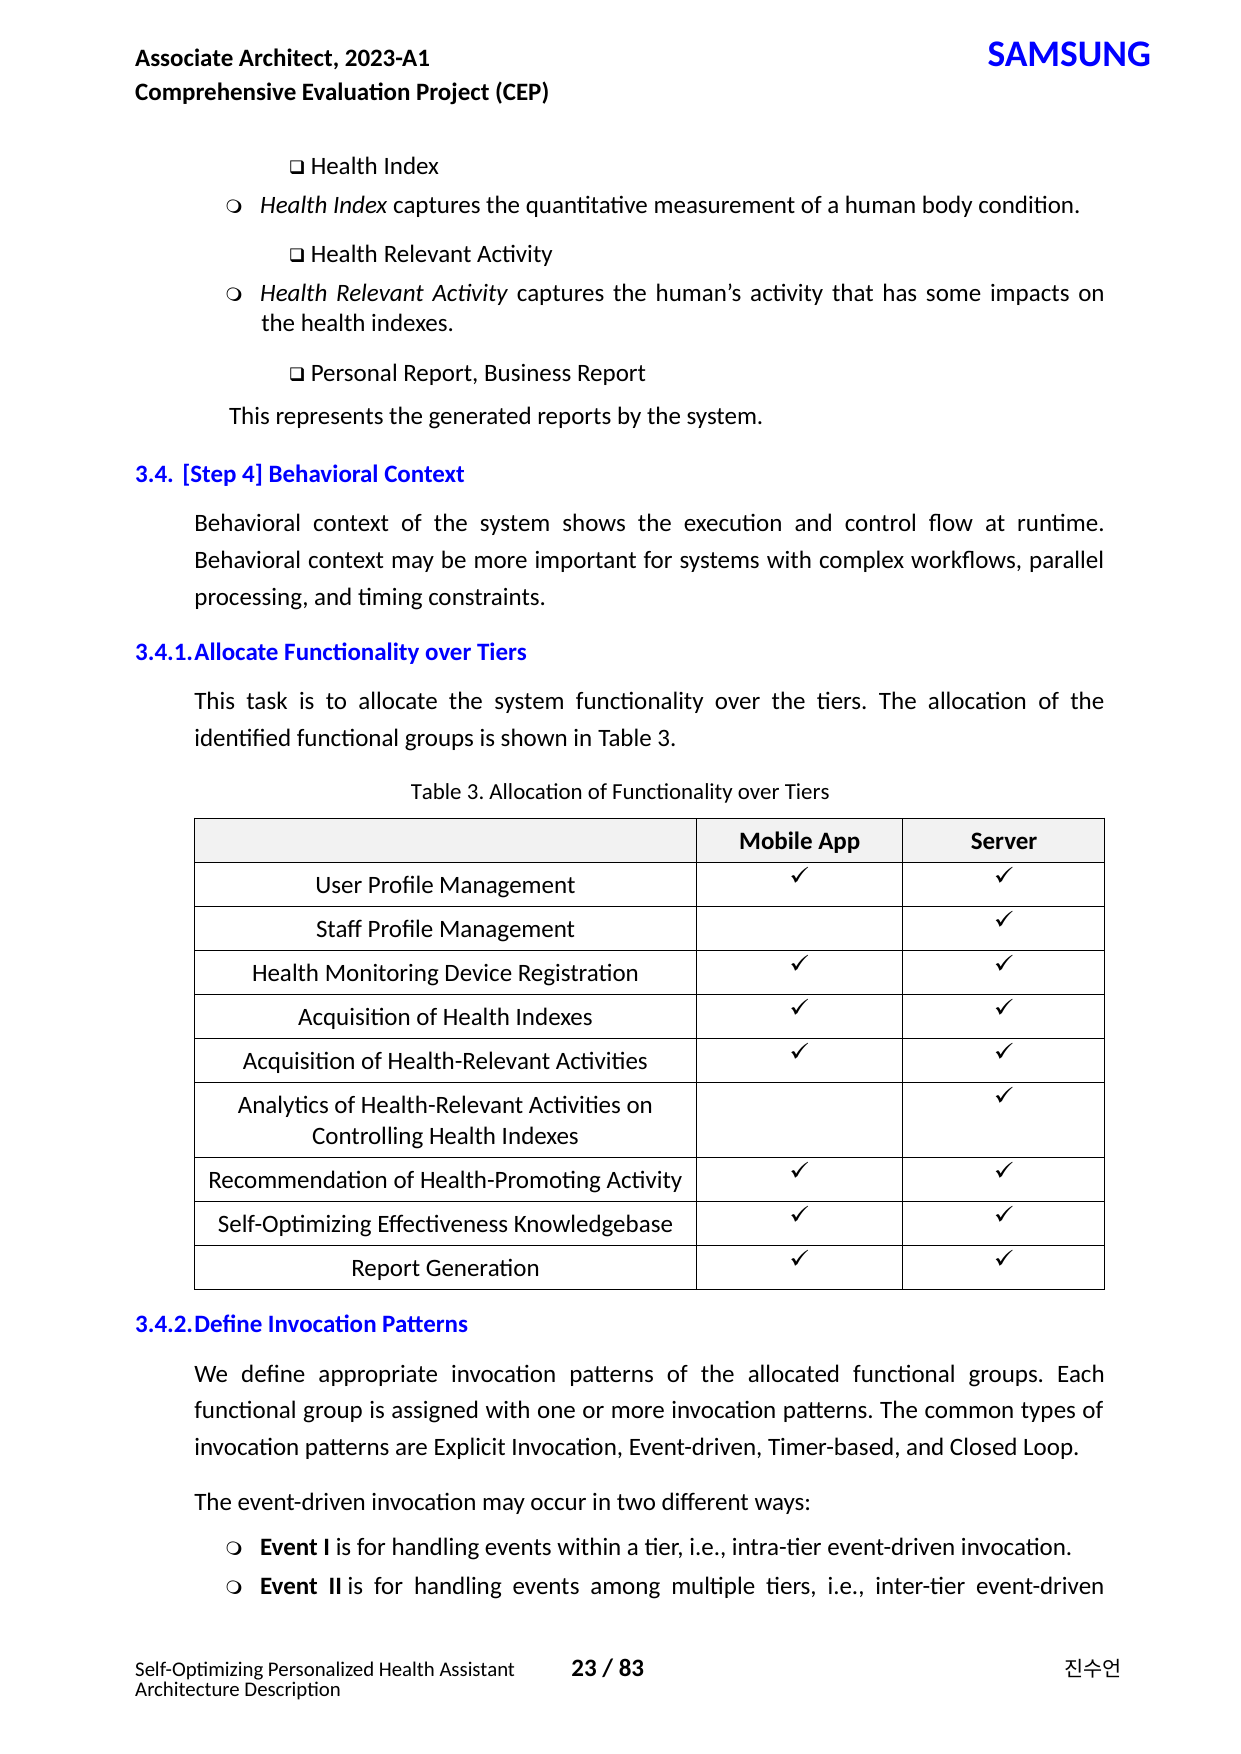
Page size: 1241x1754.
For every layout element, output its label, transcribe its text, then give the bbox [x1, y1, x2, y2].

table_cell [903, 1202, 1104, 1245]
table_cell Report Generation [195, 1246, 696, 1289]
table_cell [697, 907, 902, 950]
table_cell Staff Profile Management [195, 907, 696, 950]
text The event-driven invocation may occur in two different ways: [194, 1486, 1105, 1517]
table_cell [903, 995, 1104, 1038]
subtitle [Step 4] Behavioral Context [135, 458, 1105, 489]
text Health Relevant Activity [229, 238, 1105, 269]
table_cell Analytics of Health-Relevant Activities on Controlling Health Indexes [195, 1083, 696, 1157]
table_cell [697, 1158, 902, 1201]
table_cell [697, 1039, 902, 1082]
table_header Mobile App [697, 819, 902, 862]
table_cell [903, 1039, 1104, 1082]
text Event I is for handling events within a tier, i.e., intra-tier event-driven invocation. [225, 1531, 1105, 1562]
subtitle Allocate Functionality over Tiers [135, 636, 986, 667]
table_cell Self-Optimizing Effectiveness Knowledgebase [195, 1202, 696, 1245]
table_cell User Profile Management [195, 863, 696, 906]
text Health Relevant Activity captures the human’s activity that has some impacts on the health indexes. [225, 277, 1105, 338]
table_cell [903, 1246, 1104, 1289]
text Personal Report, Business Report [229, 357, 1105, 387]
table_header [195, 819, 696, 862]
table_cell [903, 1083, 1104, 1157]
table_cell [697, 995, 902, 1038]
text Health Index captures the quantitative measurement of a human body condition. [225, 189, 1105, 219]
text Health Index [229, 150, 1105, 181]
table_cell [697, 1202, 902, 1245]
table_cell Recommendation of Health-Promoting Activity [195, 1158, 696, 1201]
table_header Server [903, 819, 1104, 862]
table_cell [903, 863, 1104, 906]
text This task is to allocate the system functionality over the tiers. The allocation of the identified functional groups is shown in Table 3. [194, 685, 1105, 752]
table_cell [697, 863, 902, 906]
table_cell [697, 951, 902, 994]
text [225, 1570, 1105, 1601]
text Behavioral context of the system shows the execution and control flow at runtime. Behavioral context may be more important for systems with complex workflows, parallel processing, and timing constraints. [194, 508, 1105, 611]
table_cell [697, 1246, 902, 1289]
table_cell Acquisition of Health-Relevant Activities [195, 1039, 696, 1082]
table_cell Acquisition of Health Indexes [195, 995, 696, 1038]
subtitle Define Invocation Patterns [135, 1309, 986, 1339]
table_cell [903, 951, 1104, 994]
table_cell [903, 907, 1104, 950]
table_cell Health Monitoring Device Registration [195, 951, 696, 994]
table_cell [903, 1158, 1104, 1201]
text This represents the generated reports by the system. [229, 400, 1105, 430]
table_cell [697, 1083, 902, 1157]
text We define appropriate invocation patterns of the allocated functional groups. Each functional group is assigned with one or more invocation patterns. The common types of invocation patterns are Explicit Invocation, Event-driven, Timer-based, and Closed Loop. [194, 1358, 1105, 1462]
